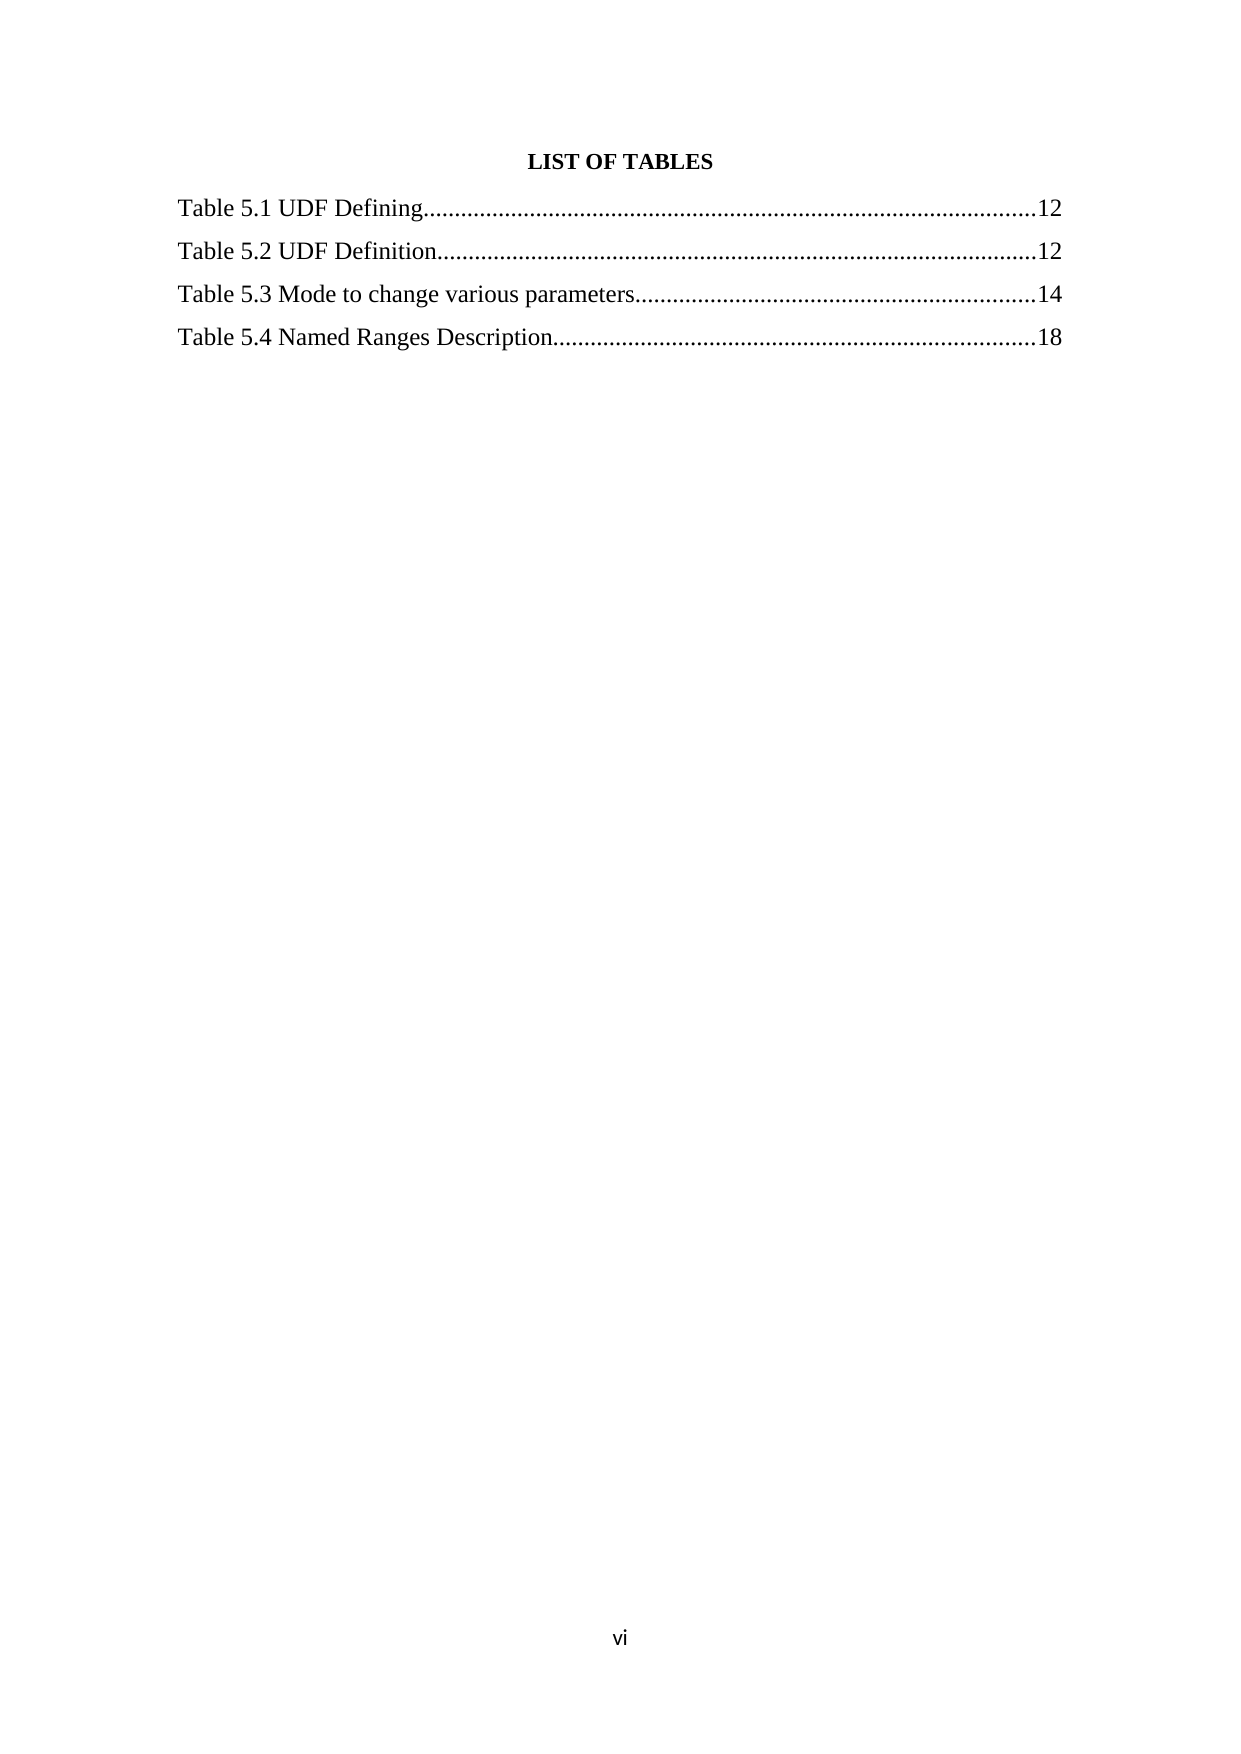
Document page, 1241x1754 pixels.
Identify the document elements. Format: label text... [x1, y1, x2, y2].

text Table 5.3 Mode to change various parameters 14 [177, 279, 1063, 308]
text Table 5.2 UDF Definition 12 [177, 236, 1063, 265]
text Table 5.1 UDF Defining 12 [177, 193, 1063, 222]
text LIST OF TABLES [177, 148, 1063, 174]
text Table 5.4 Named Ranges Description 18 [177, 322, 1063, 351]
